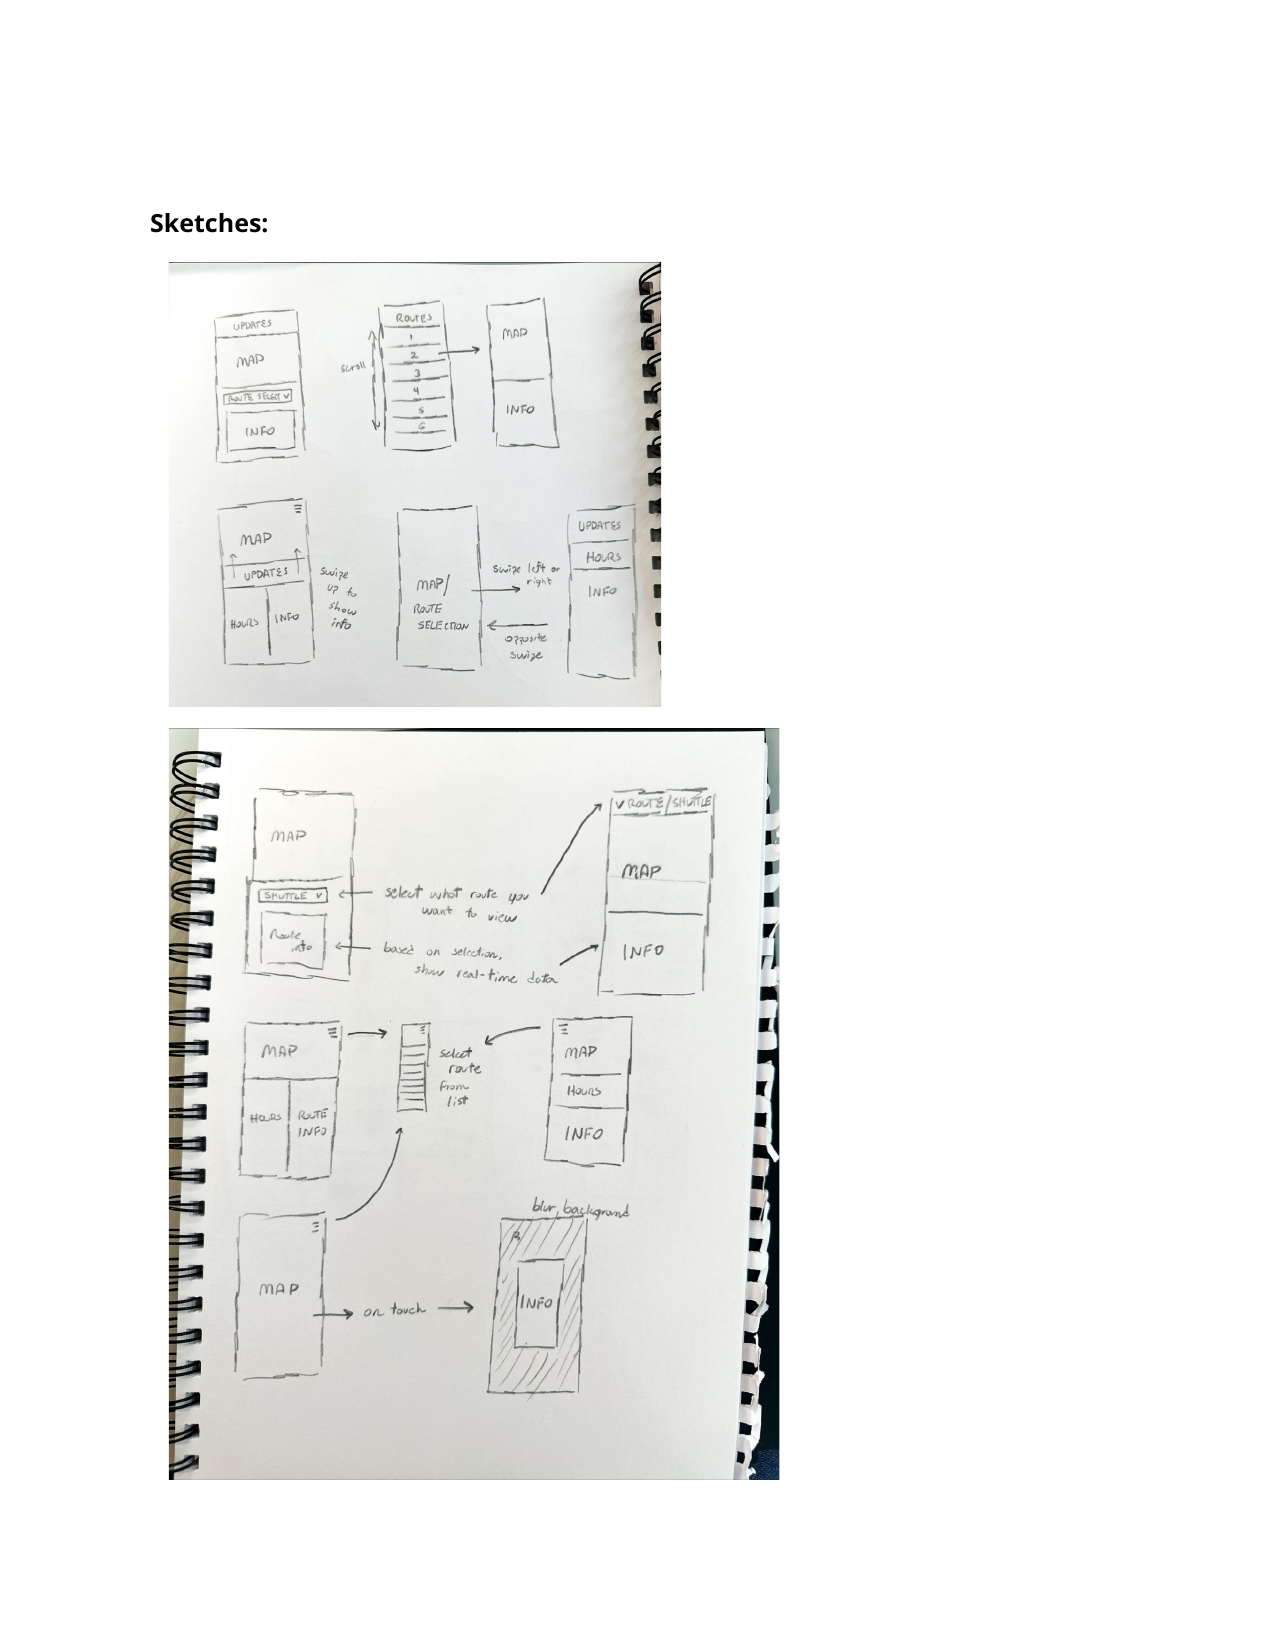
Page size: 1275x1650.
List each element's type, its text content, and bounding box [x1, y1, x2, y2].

text Sketches: [150, 206, 1125, 240]
